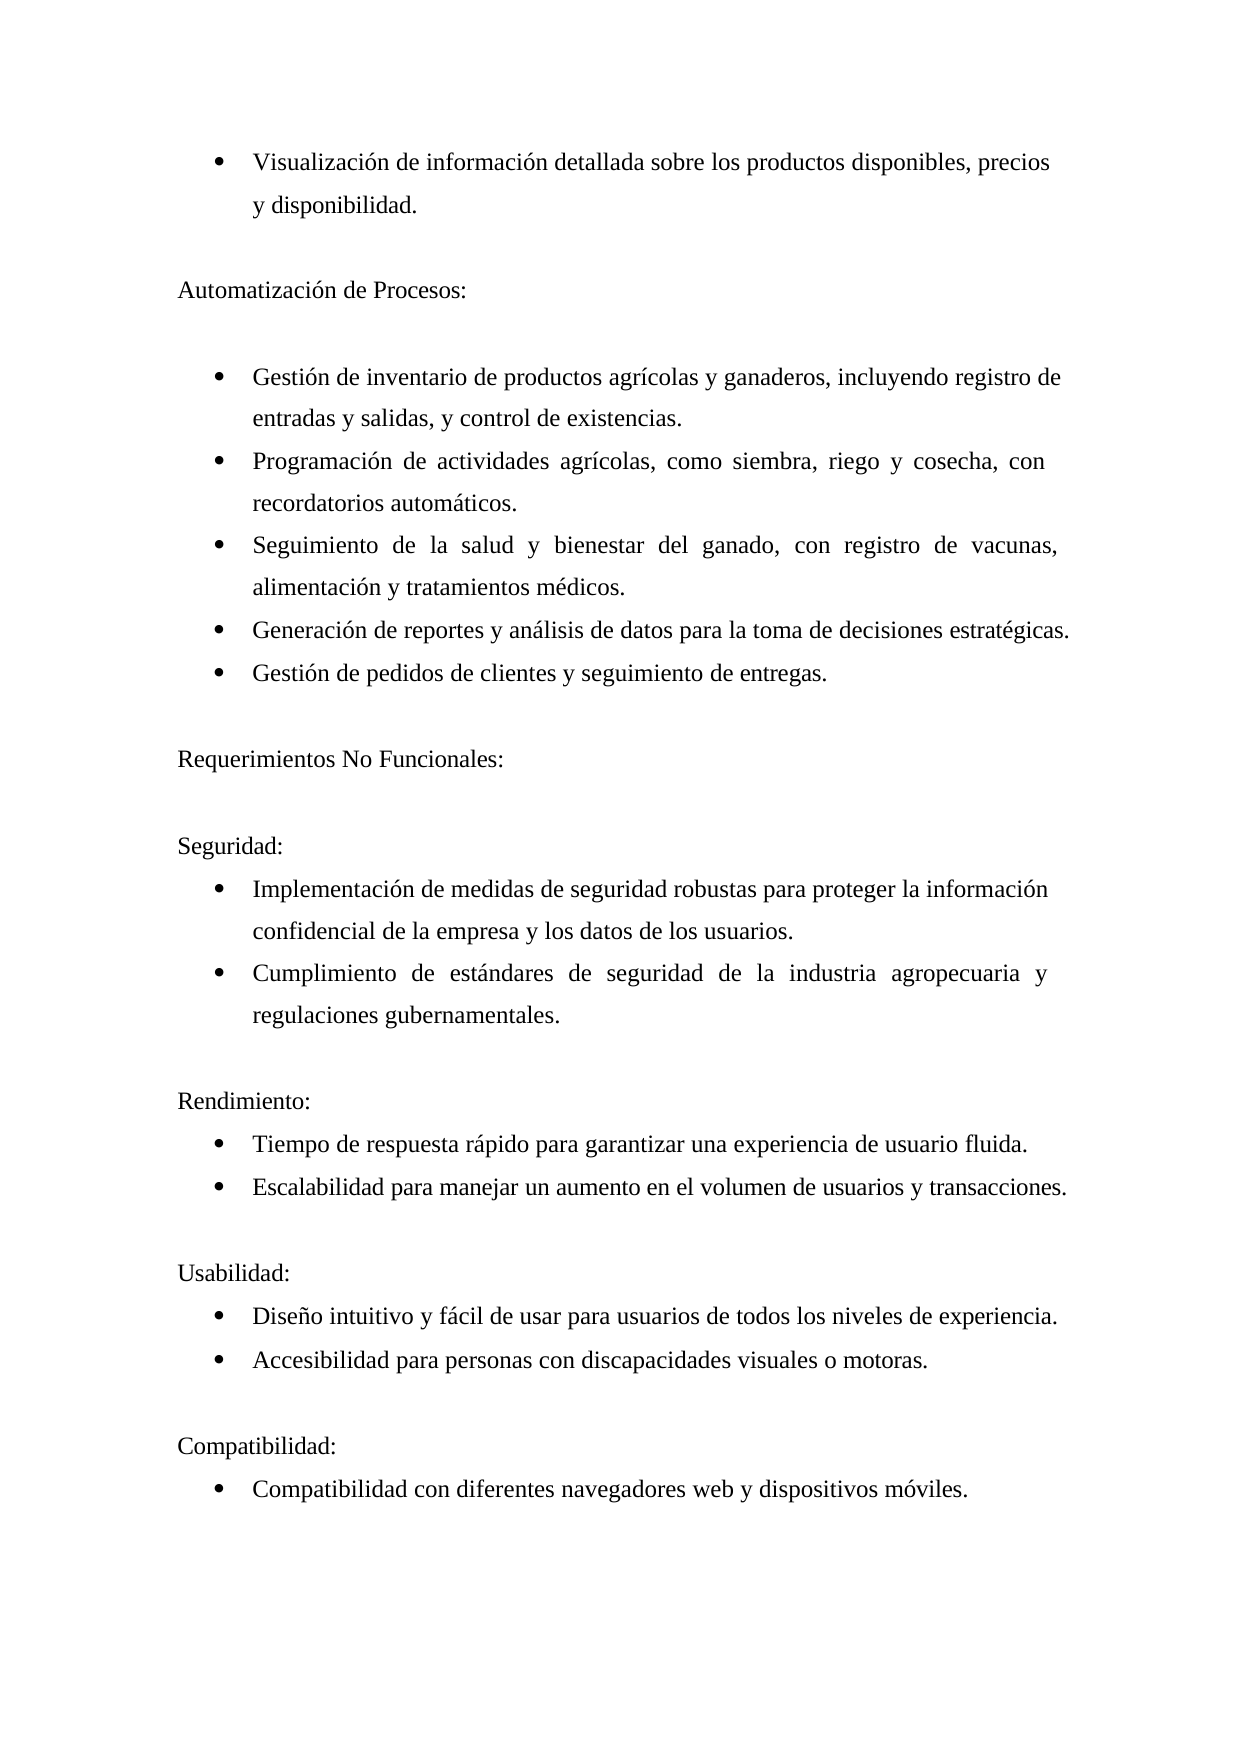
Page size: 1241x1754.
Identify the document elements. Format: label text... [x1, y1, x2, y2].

list Escalabilidad para manejar un aumento en el volumen de usuarios y transacciones. [214, 1172, 1076, 1201]
list Generación de reportes y análisis de datos para la toma de decisiones estratégicas. [214, 615, 1076, 644]
text Seguridad: [177, 831, 1076, 860]
text Automatización de Procesos: [177, 275, 1076, 304]
list Gestión de pedidos de clientes y seguimiento de entregas. [214, 658, 1076, 687]
list Compatibilidad con diferentes navegadores web y dispositivos móviles. [214, 1474, 1076, 1502]
list Visualización de información detallada sobre los productos disponibles, precios y disponibilidad. [215, 147, 1063, 218]
list Implementación de medidas de seguridad robustas para proteger la información confidencial de la empresa y los datos de los usuarios. [215, 874, 1062, 944]
list Cumplimiento de estándares de seguridad de la industria agropecuaria y regulaciones gubernamentales. [215, 958, 1063, 1029]
list Programación de actividades agrícolas, como siembra, riego y cosecha, con recordatorios automáticos. [215, 446, 1063, 517]
list Tiempo de respuesta rápido para garantizar una experiencia de usuario fluida. [214, 1129, 1076, 1158]
text Requerimientos No Funcionales: [177, 744, 1076, 773]
list Accesibilidad para personas con discapacidades visuales o motoras. [214, 1345, 1076, 1373]
list Gestión de inventario de productos agrícolas y ganaderos, incluyendo registro de entradas y salidas, y control de existencias. [215, 362, 1063, 432]
text Rendimiento: [177, 1086, 1076, 1115]
list Seguimiento de la salud y bienestar del ganado, con registro de vacunas, alimentación y tratamientos médicos. [215, 531, 1062, 601]
text Compatibilidad: [177, 1431, 1076, 1460]
text Usabilidad: [177, 1258, 1076, 1287]
list Diseño intuitivo y fácil de usar para usuarios de todos los niveles de experiencia. [214, 1301, 1076, 1330]
